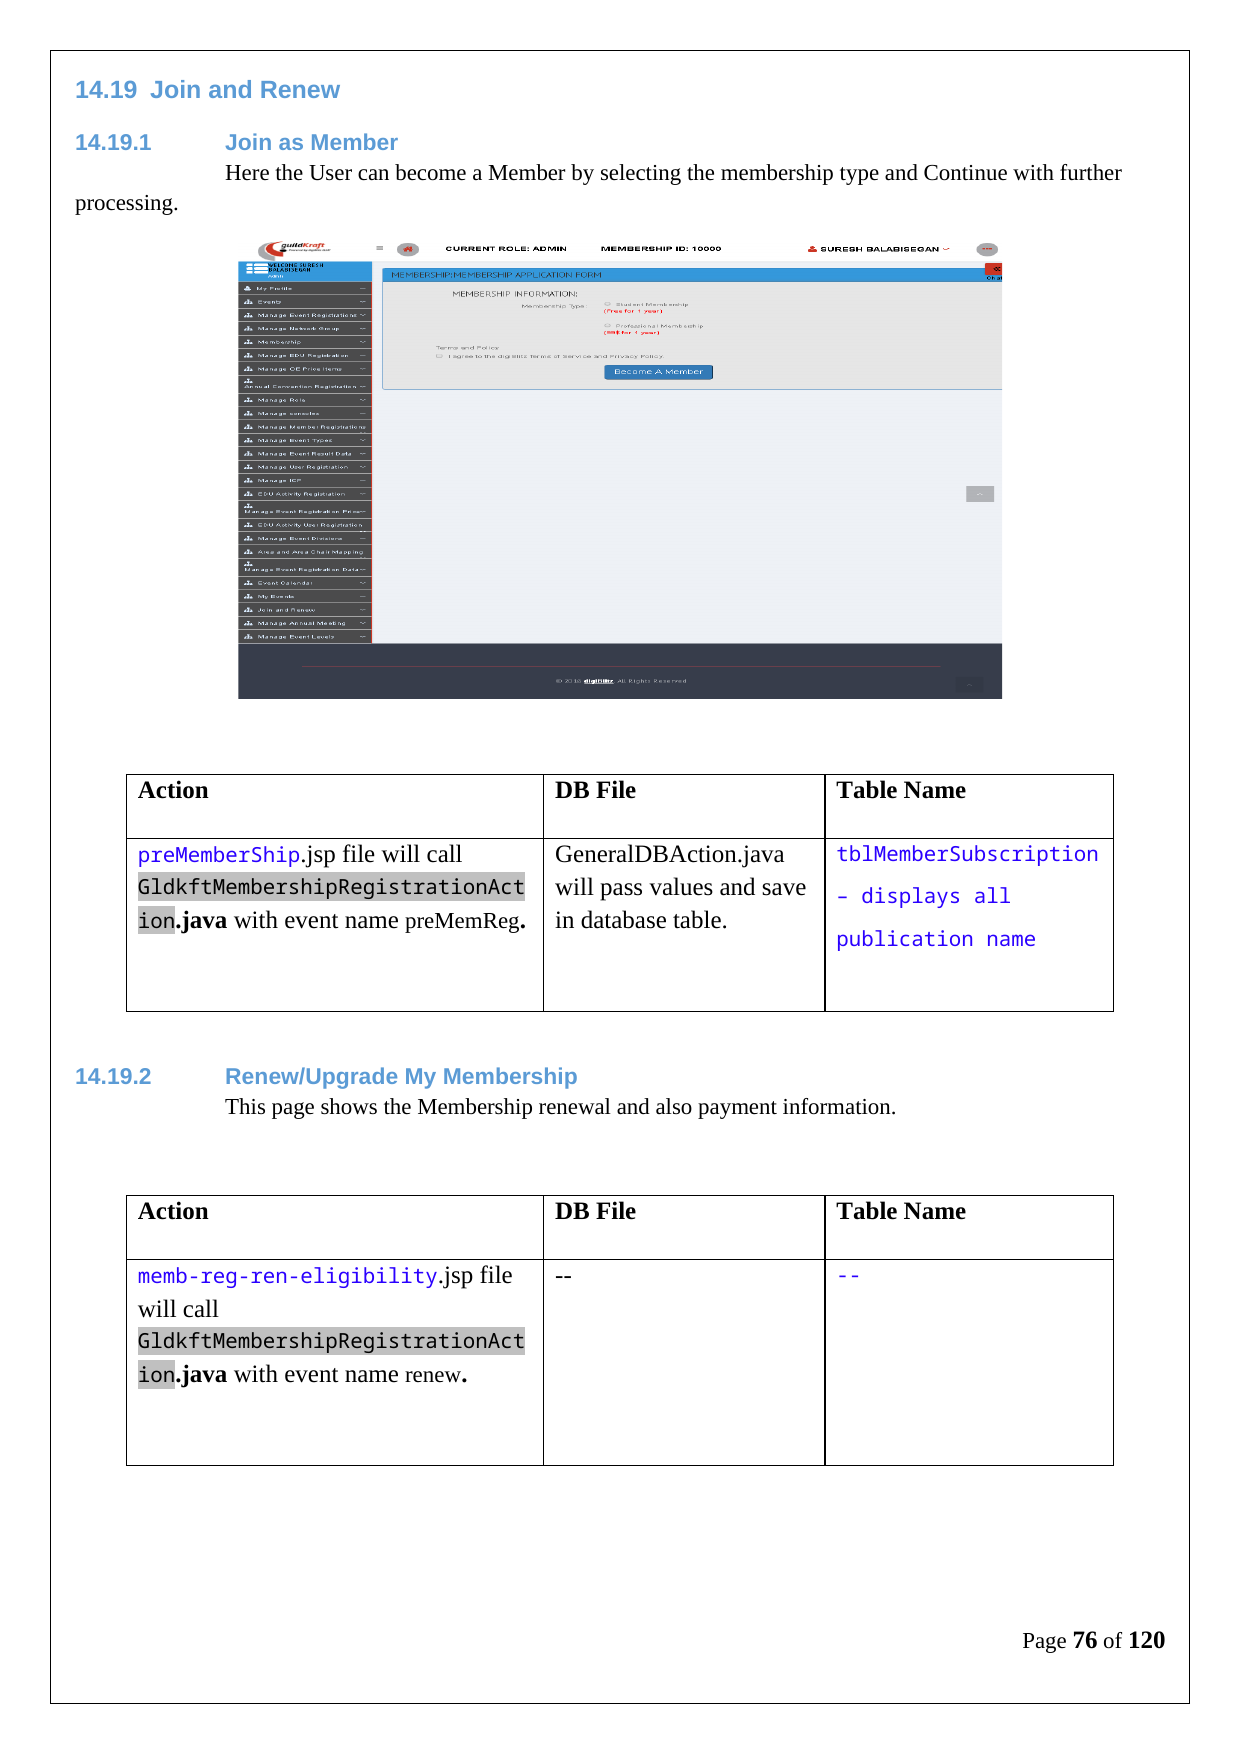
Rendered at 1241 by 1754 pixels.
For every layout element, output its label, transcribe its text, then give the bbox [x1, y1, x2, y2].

subtitle Renew/Upgrade My Membership [75, 1063, 1165, 1089]
table_cell memb-reg-ren-eligibility.jsp file will call GldkftMembershipRegistrationAction.java with event name renew. [127, 1260, 543, 1465]
table_header Action [127, 775, 543, 838]
table_cell tblMemberSubscription – displays all publication name [826, 839, 1113, 1011]
table_header DB File [544, 775, 824, 838]
table_header Action [127, 1196, 543, 1259]
table_header Table Name [826, 1196, 1113, 1259]
table_cell GeneralDBAction.java will pass values and save in database table. [544, 839, 824, 1011]
subtitle Join as Member [75, 129, 1165, 155]
table_cell preMemberShip.jsp file will call GldkftMembershipRegistrationAction.java with event name preMemReg. [127, 839, 543, 1011]
subtitle Join and Renew [75, 75, 1165, 104]
table_header DB File [544, 1196, 824, 1259]
picture [238, 240, 1003, 699]
table_cell -- [544, 1260, 824, 1465]
text Here the User can become a Member by selecting the membership type and Continue with further processing. [75, 159, 1165, 216]
table_cell -- [826, 1260, 1113, 1465]
table_header Table Name [826, 775, 1113, 838]
text This page shows the Membership renewal and also payment information. [75, 1093, 1165, 1119]
